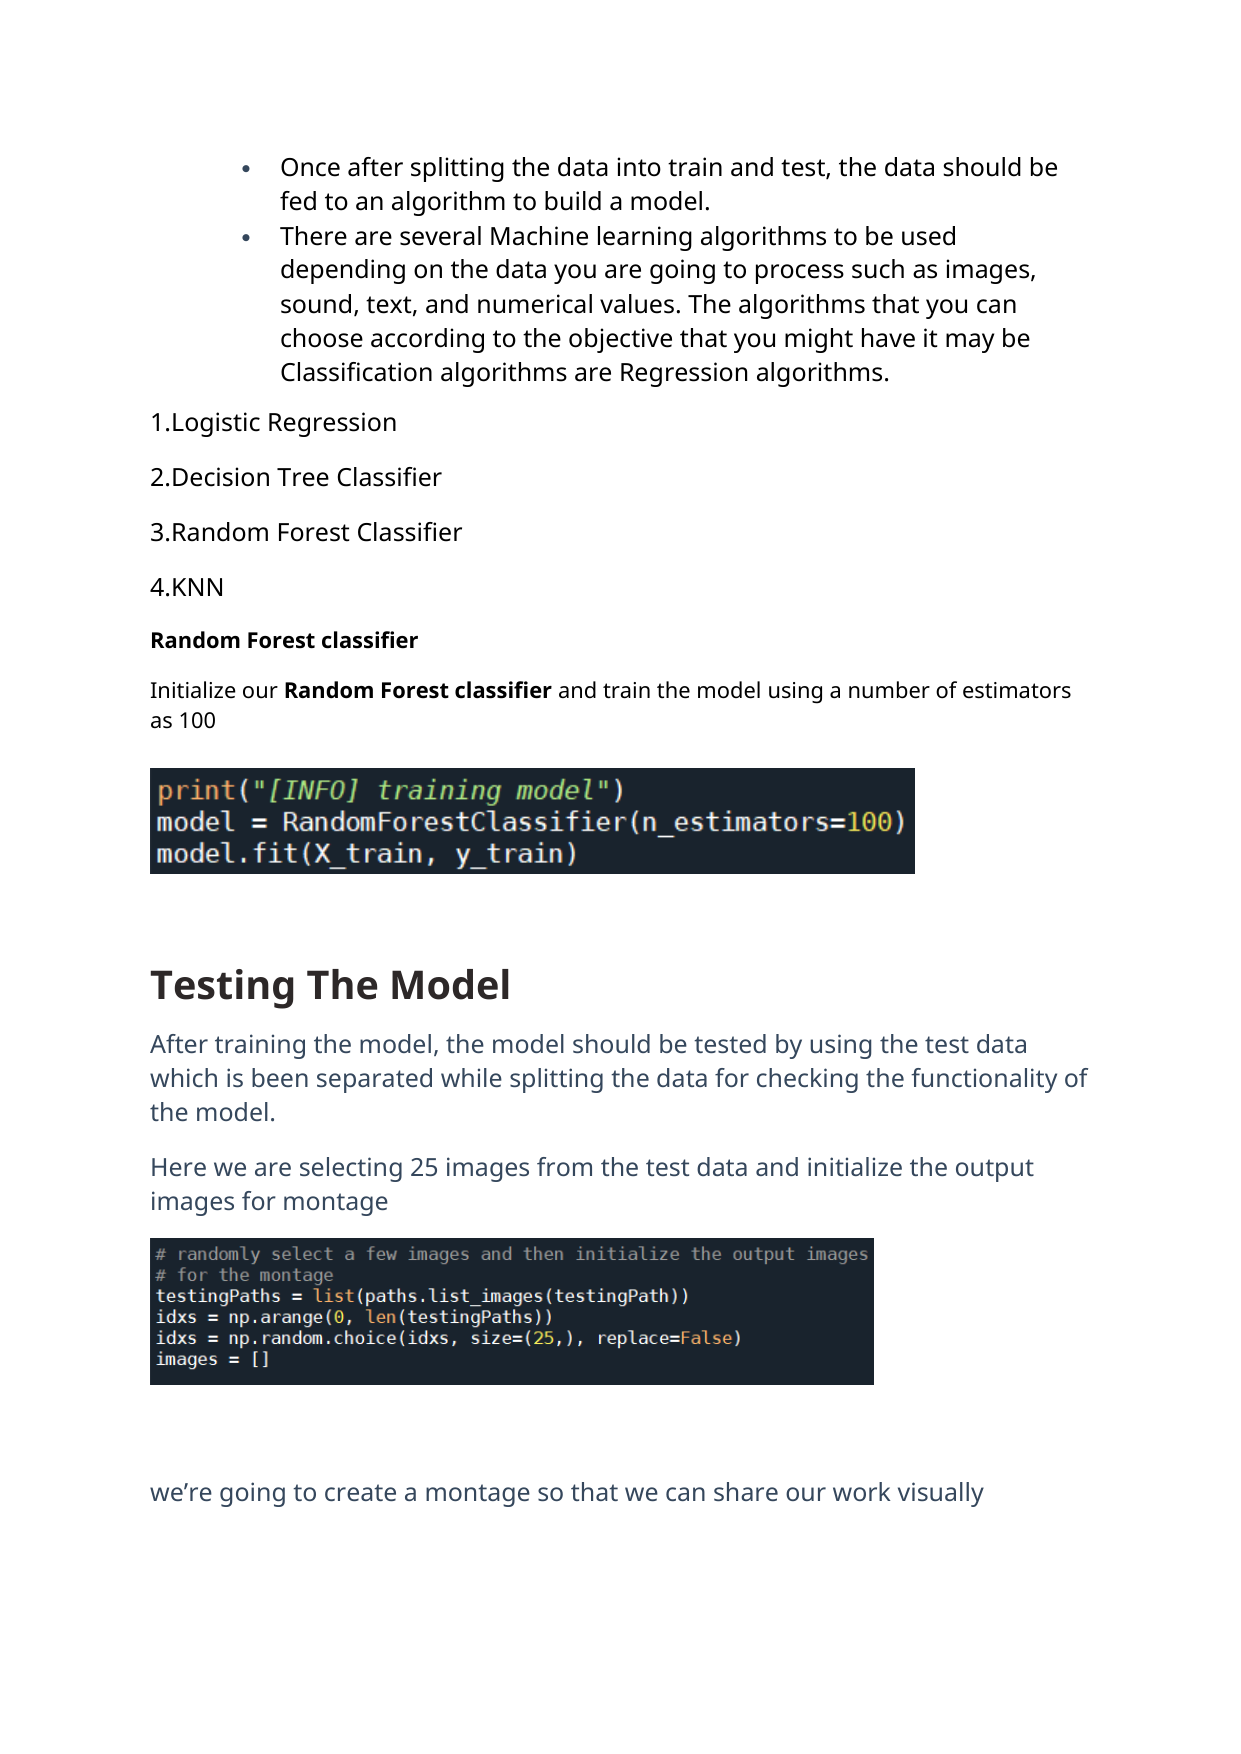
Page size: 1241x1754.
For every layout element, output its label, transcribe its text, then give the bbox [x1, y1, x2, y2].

picture [150, 768, 915, 874]
picture [150, 1238, 874, 1385]
text Testing The Model [150, 957, 1090, 1011]
text Initialize our Random Forest classifier and train the model using a number of estimators as 100 [150, 675, 1090, 735]
list Once after splitting the data into train and test, the data should be fed to an algorithm to build a model. [242, 150, 1090, 218]
text 4.KNN [150, 570, 1090, 604]
text Here we are selecting 25 images from the test data and initialize the output images for montage [150, 1149, 1090, 1217]
text 1.Logistic Regression [150, 405, 1090, 439]
text After training the model, the model should be tested by using the test data which is been separated while splitting the data for checking the functionality of the model. [150, 1026, 1090, 1128]
list There are several Machine learning algorithms to be used depending on the data you are going to process such as images, sound, text, and numerical values. The algorithms that you can choose according to the objective that you might have it may be Classification algorithms are Regression algorithms. [242, 218, 1090, 388]
text we’re going to create a montage so that we can share our work visually [150, 1475, 1090, 1509]
text Random Forest classifier [150, 625, 1090, 654]
text 3.Random Forest Classifier [150, 515, 1090, 549]
text 2.Decision Tree Classifier [150, 460, 1090, 494]
